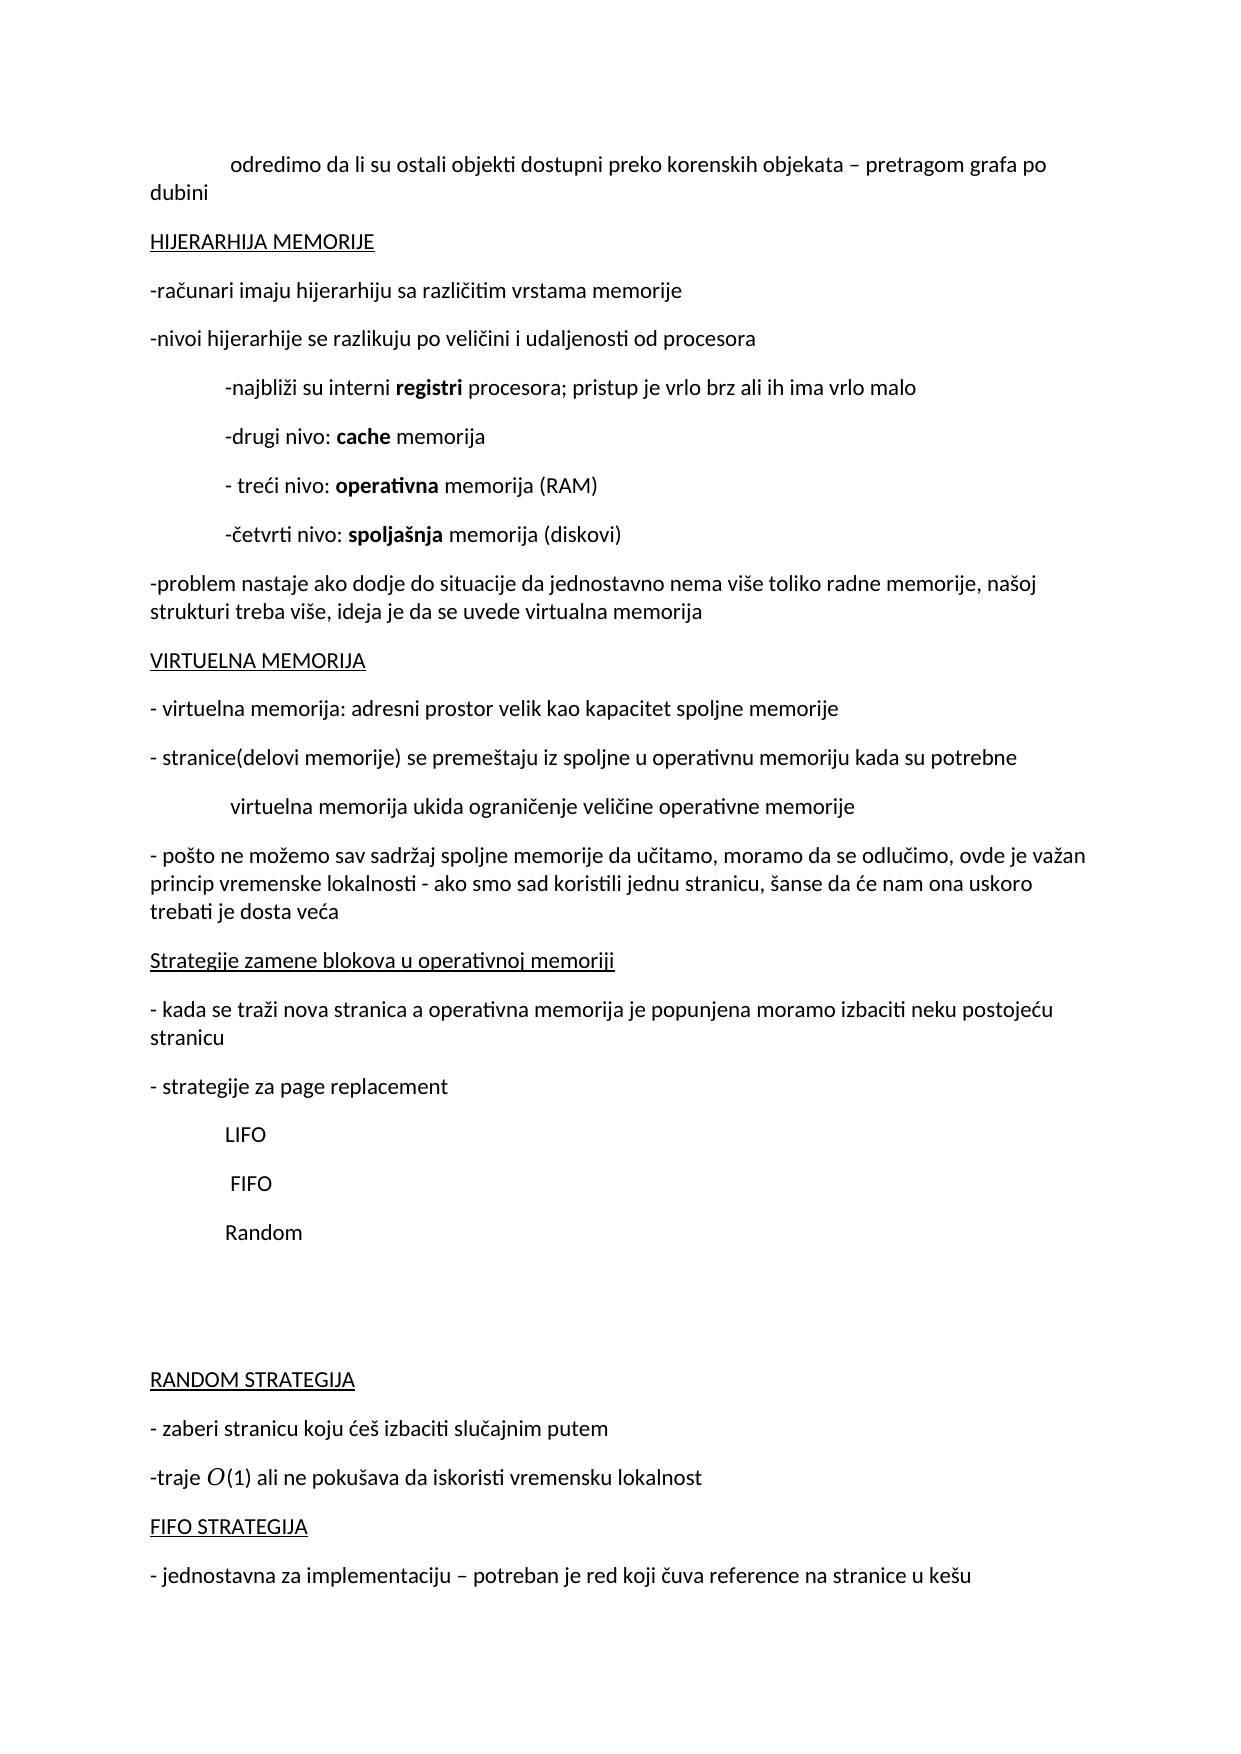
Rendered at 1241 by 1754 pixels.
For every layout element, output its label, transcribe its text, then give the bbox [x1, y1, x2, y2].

text LIFO [150, 1121, 1090, 1149]
text - stranice(delovi memorije) se premeštaju iz spoljne u operativnu memoriju kada su potrebne [150, 743, 1090, 771]
text - pošto ne možemo sav sadržaj spoljne memorije da učitamo, moramo da se odlučimo, ovde je važan princip vremenske lokalnosti - ako smo sad koristili jednu stranicu, šanse da će nam ona uskoro trebati je dosta veća [150, 841, 1090, 925]
text -problem nastaje ako dodje do situacije da jednostavno nema više toliko radne memorije, našoj strukturi treba više, ideja je da se uvede virtualna memorija [150, 569, 1090, 625]
text - jednostavna za implementaciju – potreban je red koji čuva reference na stranice u kešu [150, 1561, 1090, 1589]
text VIRTUELNA MEMORIJA [150, 646, 1090, 674]
text Strategije zamene blokova u operativnoj memoriji [150, 946, 1090, 974]
text HIJERARHIJA MEMORIJE [150, 227, 1090, 255]
text - treći nivo: operativna memorija (RAM) [150, 471, 1090, 499]
text -traje 𝑂(1) ali ne pokušava da iskoristi vremensku lokalnost [150, 1463, 1090, 1491]
text virtuelna memorija ukida ograničenje veličine operativne memorije [150, 792, 1090, 820]
text - strategije za page replacement [150, 1072, 1090, 1100]
text -drugi nivo: cache memorija [150, 422, 1090, 450]
text odredimo da li su ostali objekti dostupni preko korenskih objekata – pretragom grafa po dubini [150, 150, 1090, 206]
text - virtuelna memorija: adresni prostor velik kao kapacitet spoljne memorije [150, 694, 1090, 723]
text RANDOM STRATEGIJA [150, 1365, 1090, 1393]
text FIFO [150, 1169, 1090, 1197]
text Random [150, 1218, 1090, 1246]
text FIFO STRATEGIJA [150, 1512, 1090, 1540]
text - zaberi stranicu koju ćeš izbaciti slučajnim putem [150, 1414, 1090, 1442]
text - kada se traži nova stranica a operativna memorija je popunjena moramo izbaciti neku postojeću stranicu [150, 995, 1090, 1051]
text -računari imaju hijerarhiju sa različitim vrstama memorije [150, 276, 1090, 304]
text -nivoi hijerarhije se razlikuju po veličini i udaljenosti od procesora [150, 324, 1090, 353]
text -četvrti nivo: spoljašnja memorija (diskovi) [150, 520, 1090, 548]
text -najbliži su interni registri procesora; pristup je vrlo brz ali ih ima vrlo malo [150, 373, 1090, 401]
